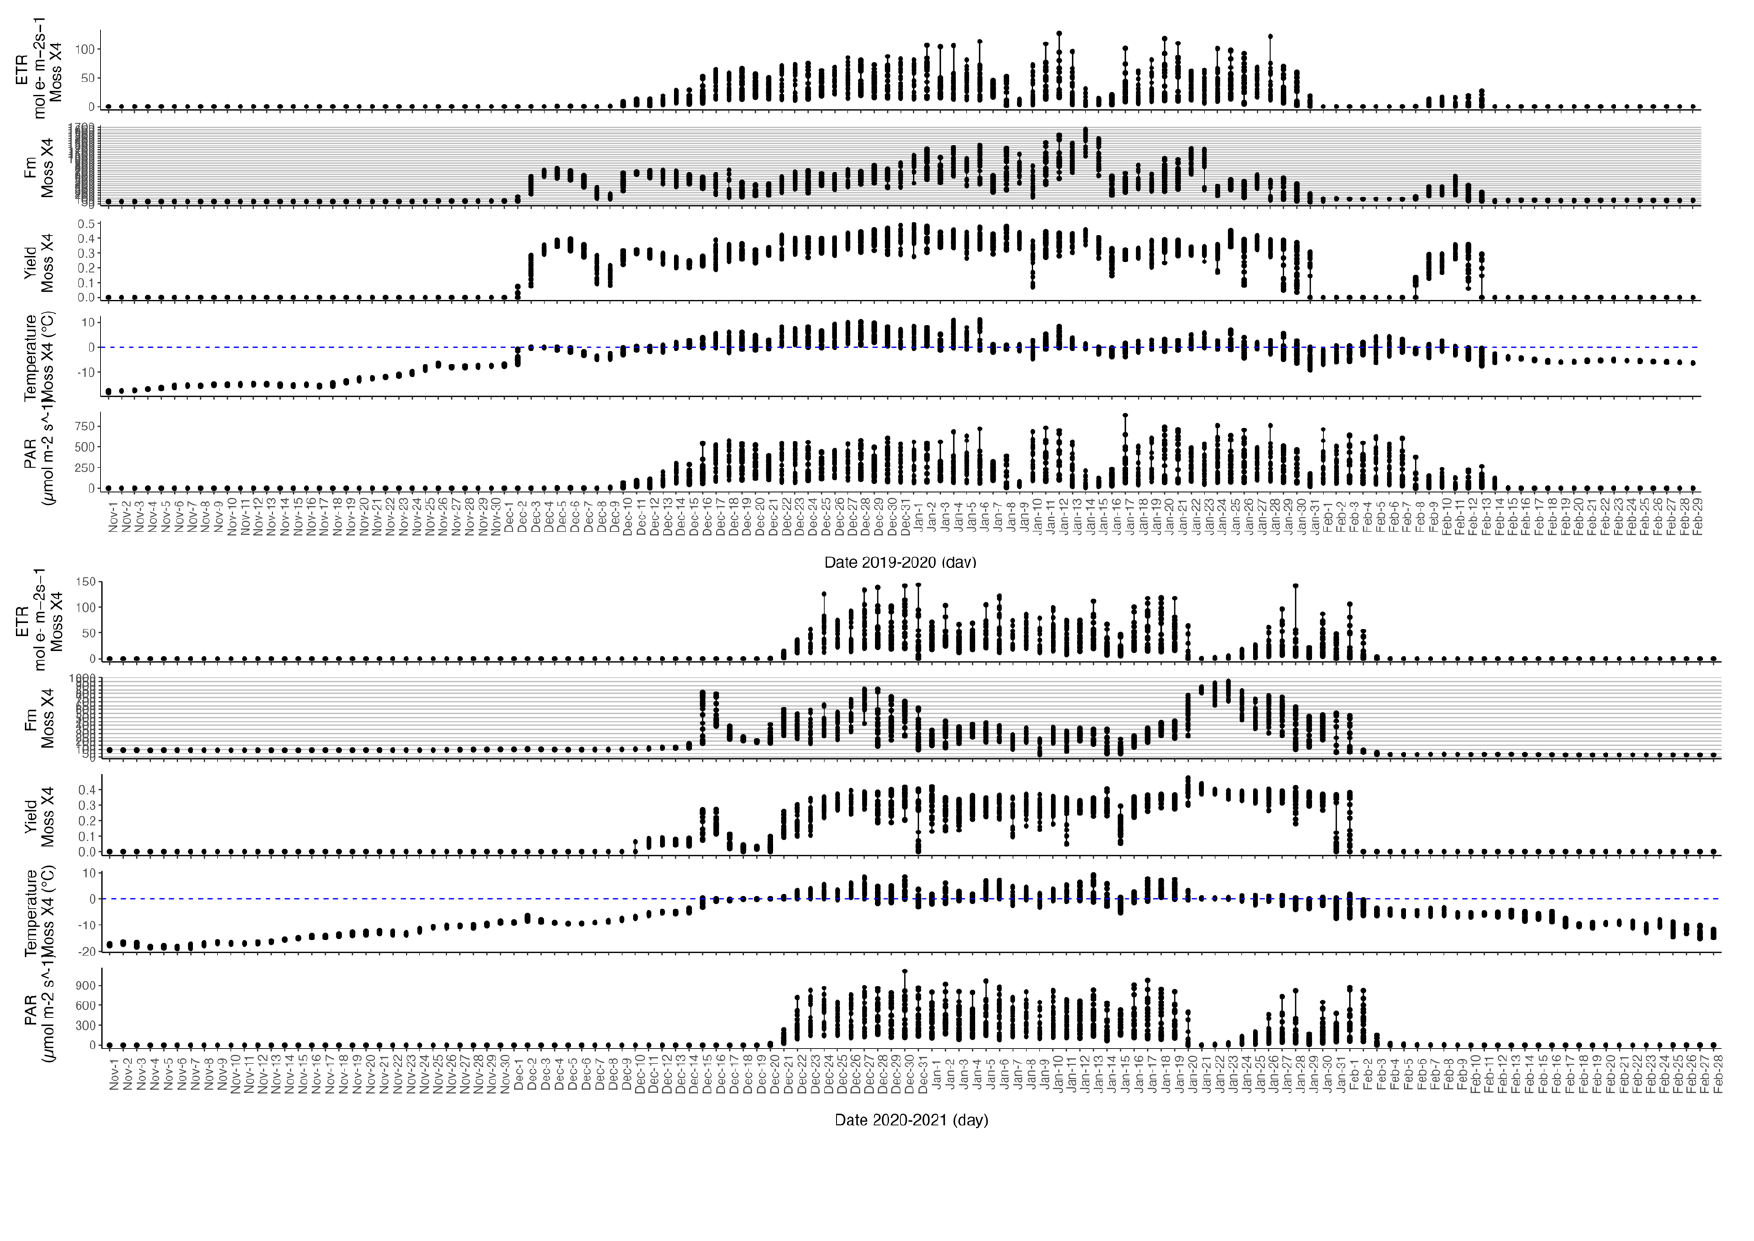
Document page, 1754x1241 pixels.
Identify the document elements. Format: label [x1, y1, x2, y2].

picture [3, 17, 1734, 1141]
